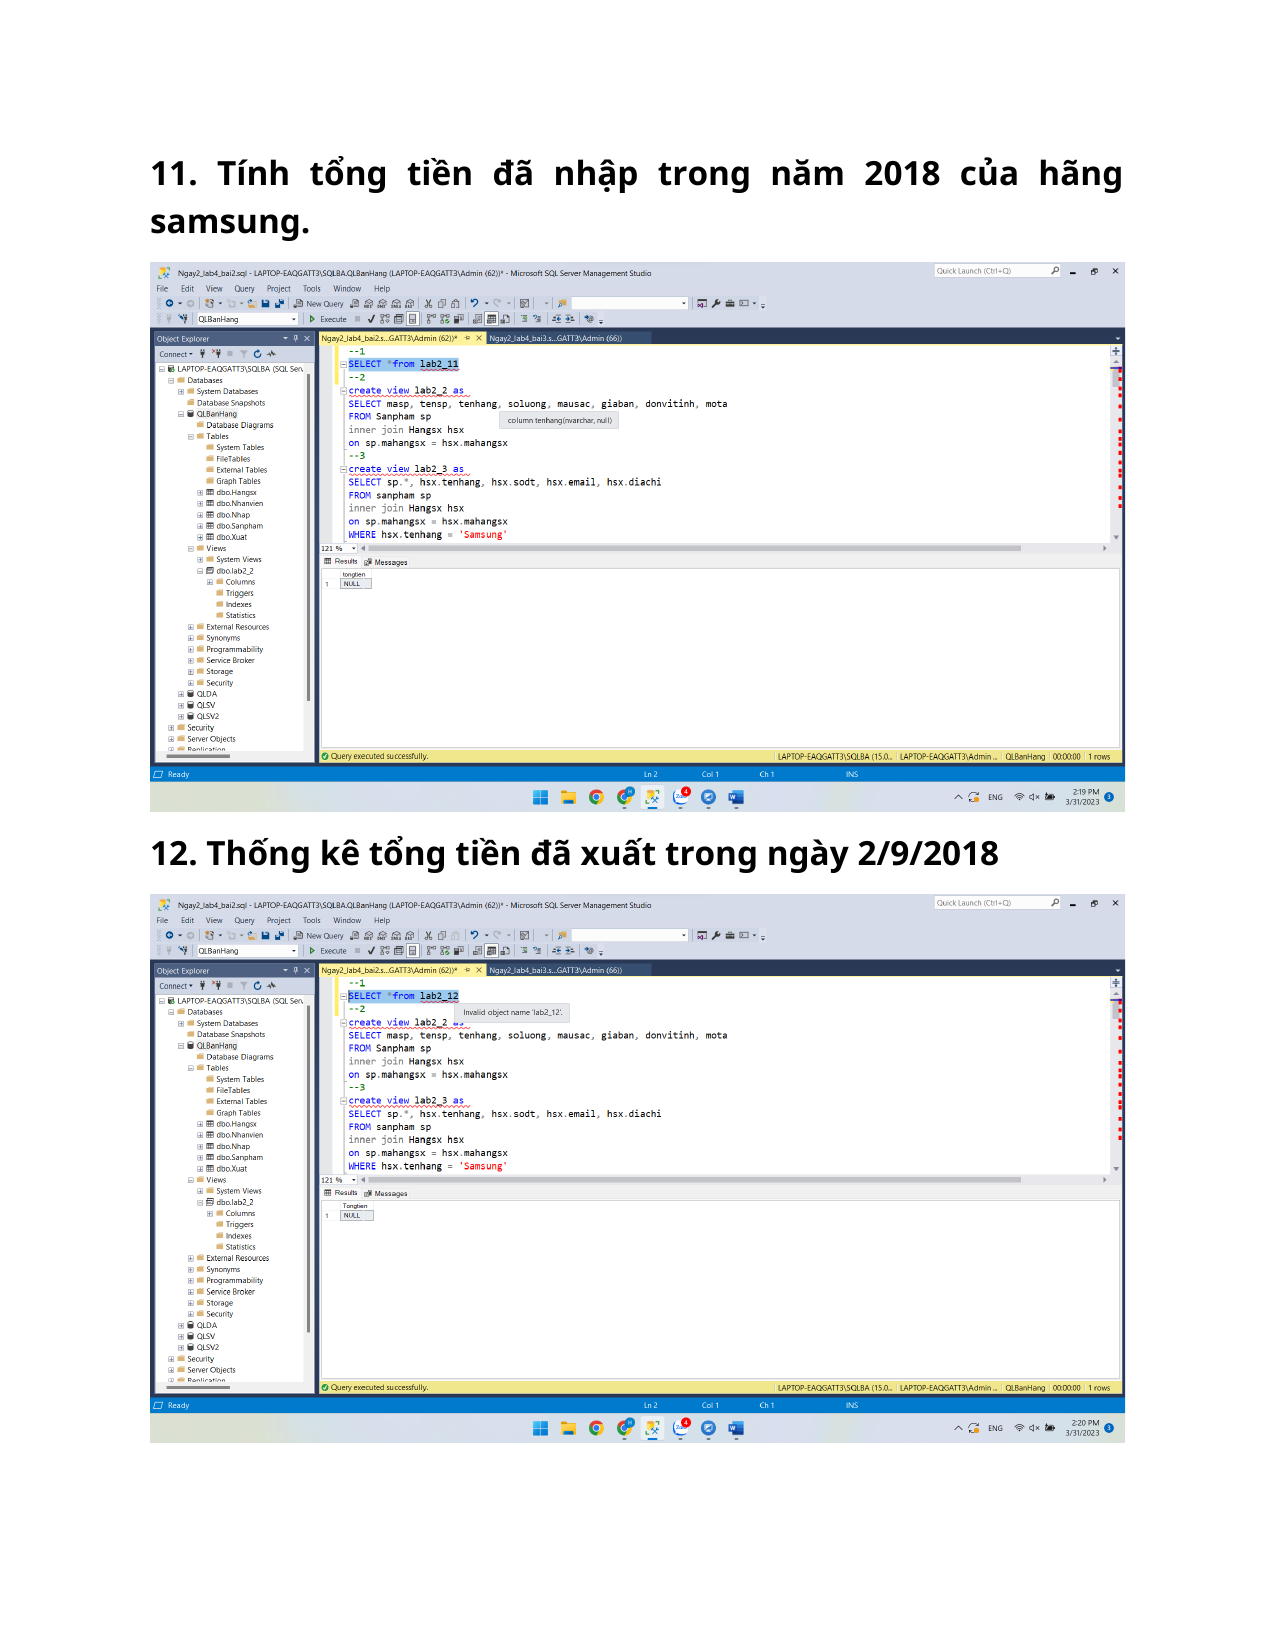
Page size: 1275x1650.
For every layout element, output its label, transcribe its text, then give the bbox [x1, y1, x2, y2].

picture [150, 262, 1125, 812]
text 11. Tính tổng tiền đã nhập trong năm 2018 của hãng samsung. [150, 150, 1125, 243]
text 12. Thống kê tổng tiền đã xuất trong ngày 2/9/2018 [150, 830, 1125, 875]
picture [150, 894, 1125, 1443]
